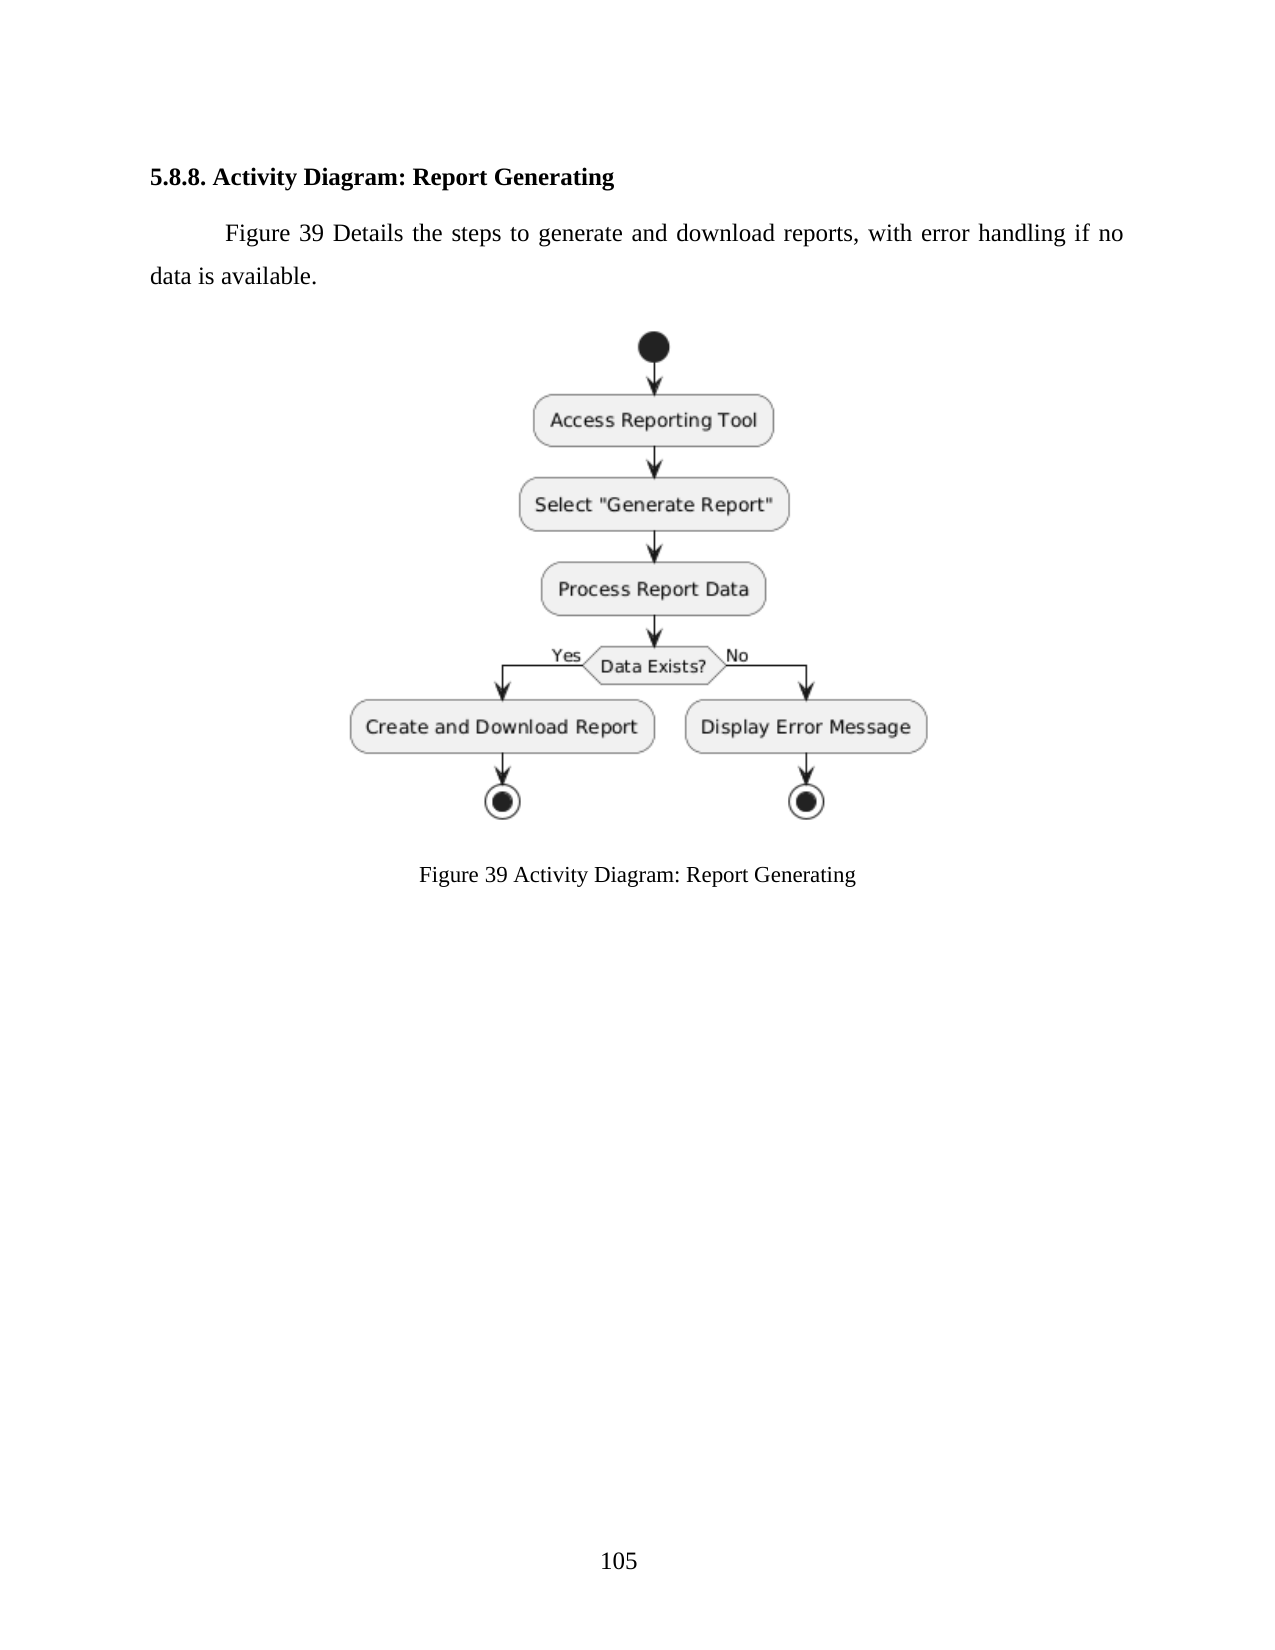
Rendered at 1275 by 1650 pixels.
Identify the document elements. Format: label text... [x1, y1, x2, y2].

picture [333, 316, 942, 834]
text Figure 39 Details the steps to generate and download reports, with error handling if no data is available. [150, 218, 1125, 290]
subtitle Activity Diagram: Report Generating [150, 162, 1125, 191]
text Figure 39 Activity Diagram: Report Generating [150, 861, 1125, 887]
